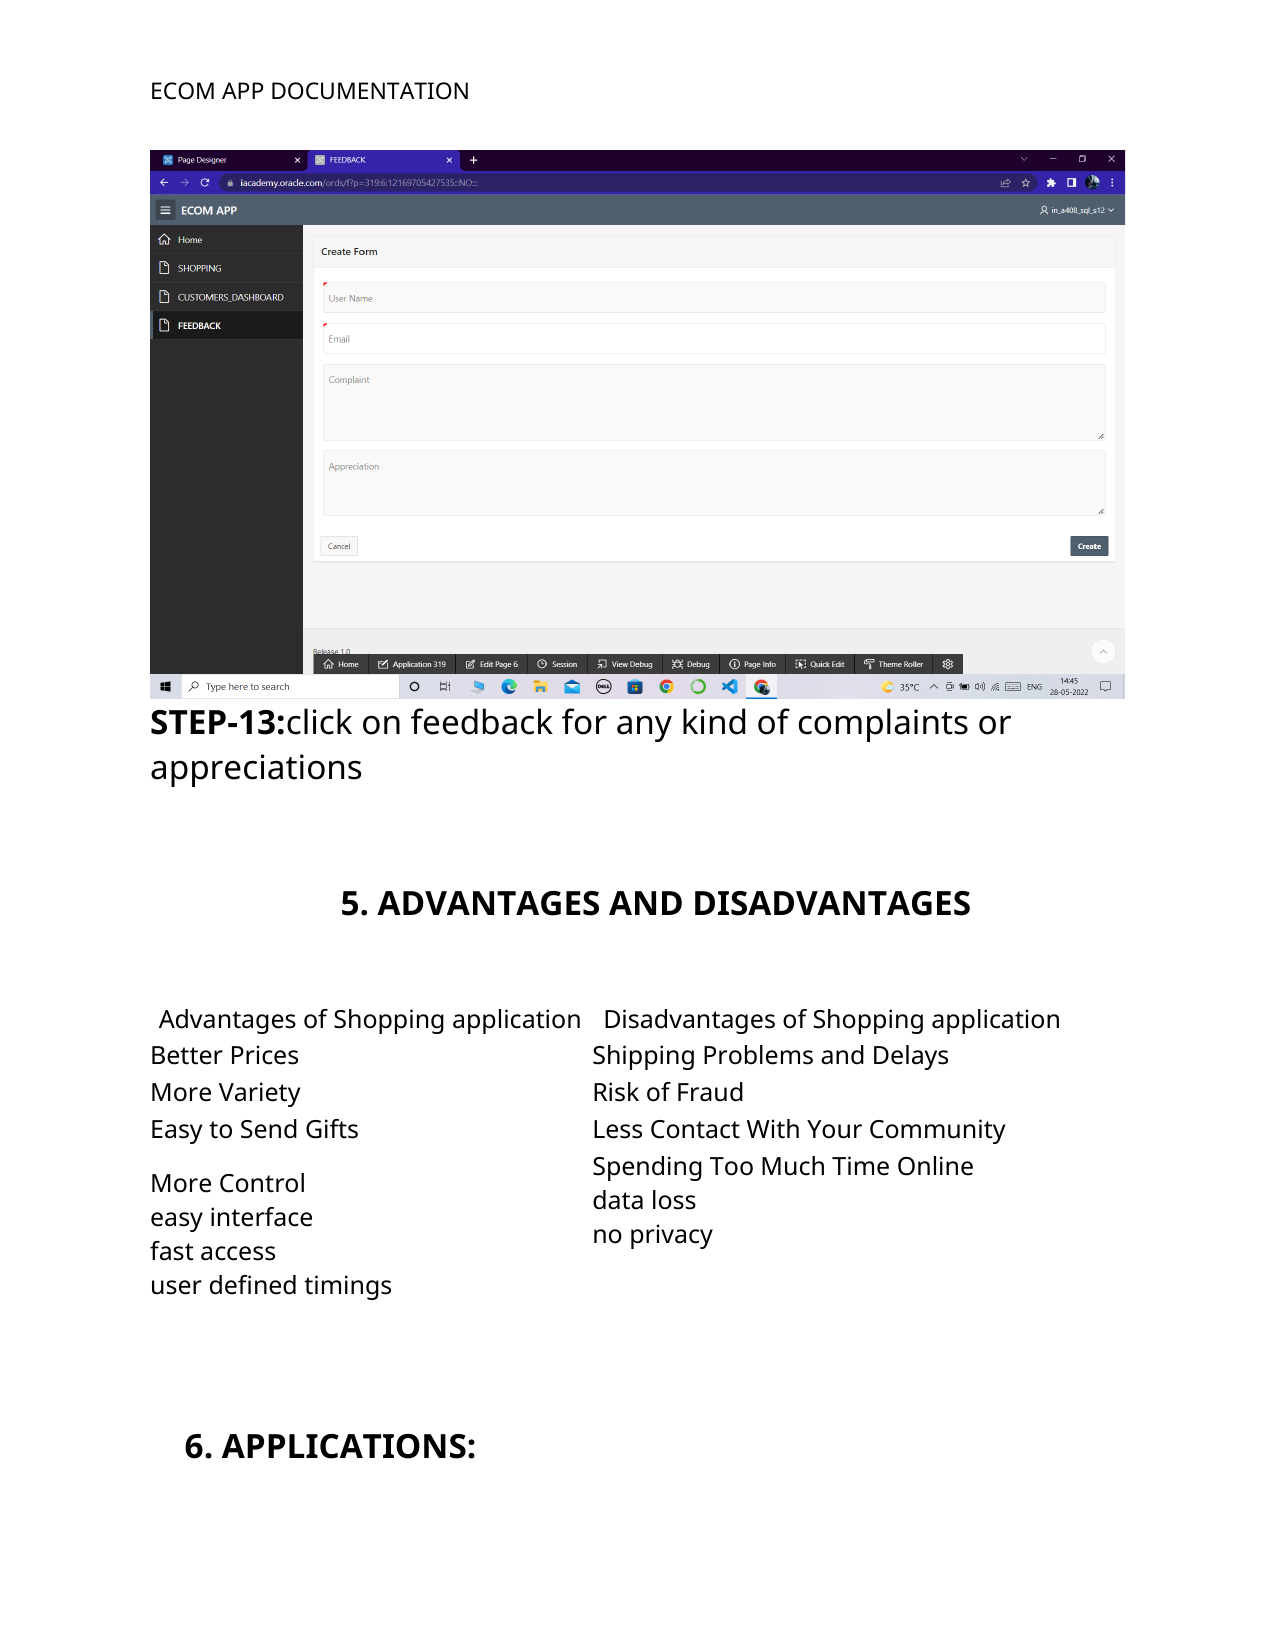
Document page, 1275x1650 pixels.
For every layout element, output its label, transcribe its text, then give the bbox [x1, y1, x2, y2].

table_cell More Variety [150, 1073, 591, 1110]
table_cell Less Contact With Your Community [591, 1110, 1073, 1147]
table_cell Easy to Send Gifts [150, 1110, 591, 1147]
table_cell Risk of Fraud [591, 1073, 1073, 1110]
table_cell Spending Too Much Time Online data loss no privacy [591, 1147, 1073, 1320]
table_cell More Control easy interface fast access user defined timings [150, 1147, 591, 1320]
picture [150, 150, 1125, 699]
text 6. APPLICATIONS: [150, 1423, 1125, 1468]
table_header Advantages of Shopping application [150, 1002, 591, 1036]
table_cell Shipping Problems and Delays [591, 1036, 1073, 1073]
table_header Disadvantages of Shopping application [591, 1002, 1073, 1036]
text STEP-13:click on feedback for any kind of complaints or appreciations [150, 699, 1125, 789]
table_cell Better Prices [150, 1036, 591, 1073]
text 5. ADVANTAGES AND DISADVANTAGES [150, 880, 1125, 926]
